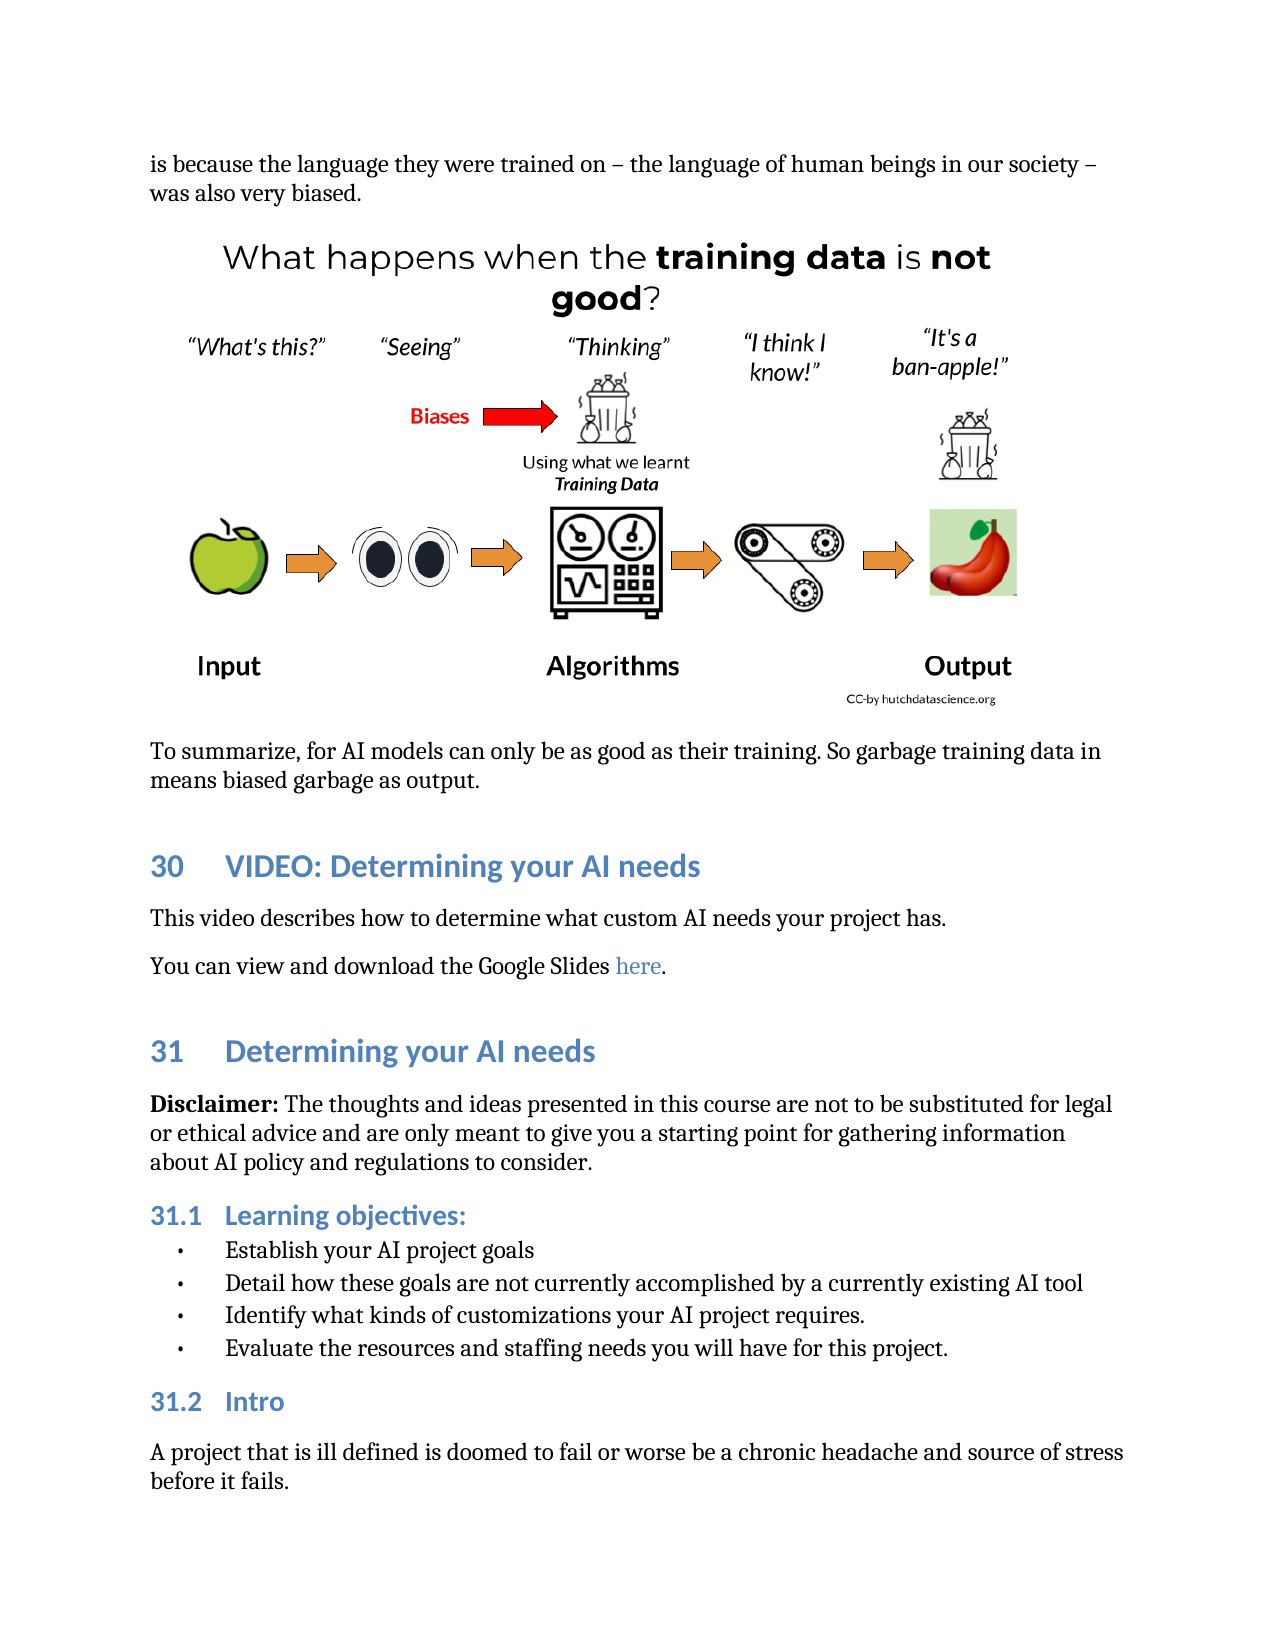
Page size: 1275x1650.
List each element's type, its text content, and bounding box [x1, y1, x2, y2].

text To summarize, for AI models can only be as good as their training. So garbage training data in means biased garbage as output. [150, 737, 1125, 795]
subtitle 31.1 Learning objectives: [150, 1197, 1125, 1233]
text A project that is ill defined is doomed to fail or worse be a chronic headache and source of stress before it fails. [150, 1438, 1125, 1495]
text This video describes how to determine what custom AI needs your project has. [150, 904, 1125, 933]
list Evaluate the resources and staffing needs you will have for this project. [175, 1334, 1125, 1363]
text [150, 150, 1125, 207]
text Disclaimer: The thoughts and ideas presented in this course are not to be substituted for legal or ethical advice and are only meant to give you a starting point for gathering information about AI policy and regulations to consider. [150, 1090, 1125, 1176]
subtitle 31 Determining your AI needs [150, 1030, 1125, 1071]
list Identify what kinds of customizations your AI project requires. [175, 1301, 1125, 1330]
subtitle 30 VIDEO: Determining your AI needs [150, 845, 1125, 885]
subtitle 31.2 Intro [150, 1383, 1125, 1419]
list Establish your AI project goals [175, 1236, 1125, 1265]
list Detail how these goals are not currently accomplished by a currently existing AI tool [175, 1269, 1125, 1298]
picture [168, 226, 1044, 719]
text You can view and download the Google Slides here. [150, 952, 1125, 980]
